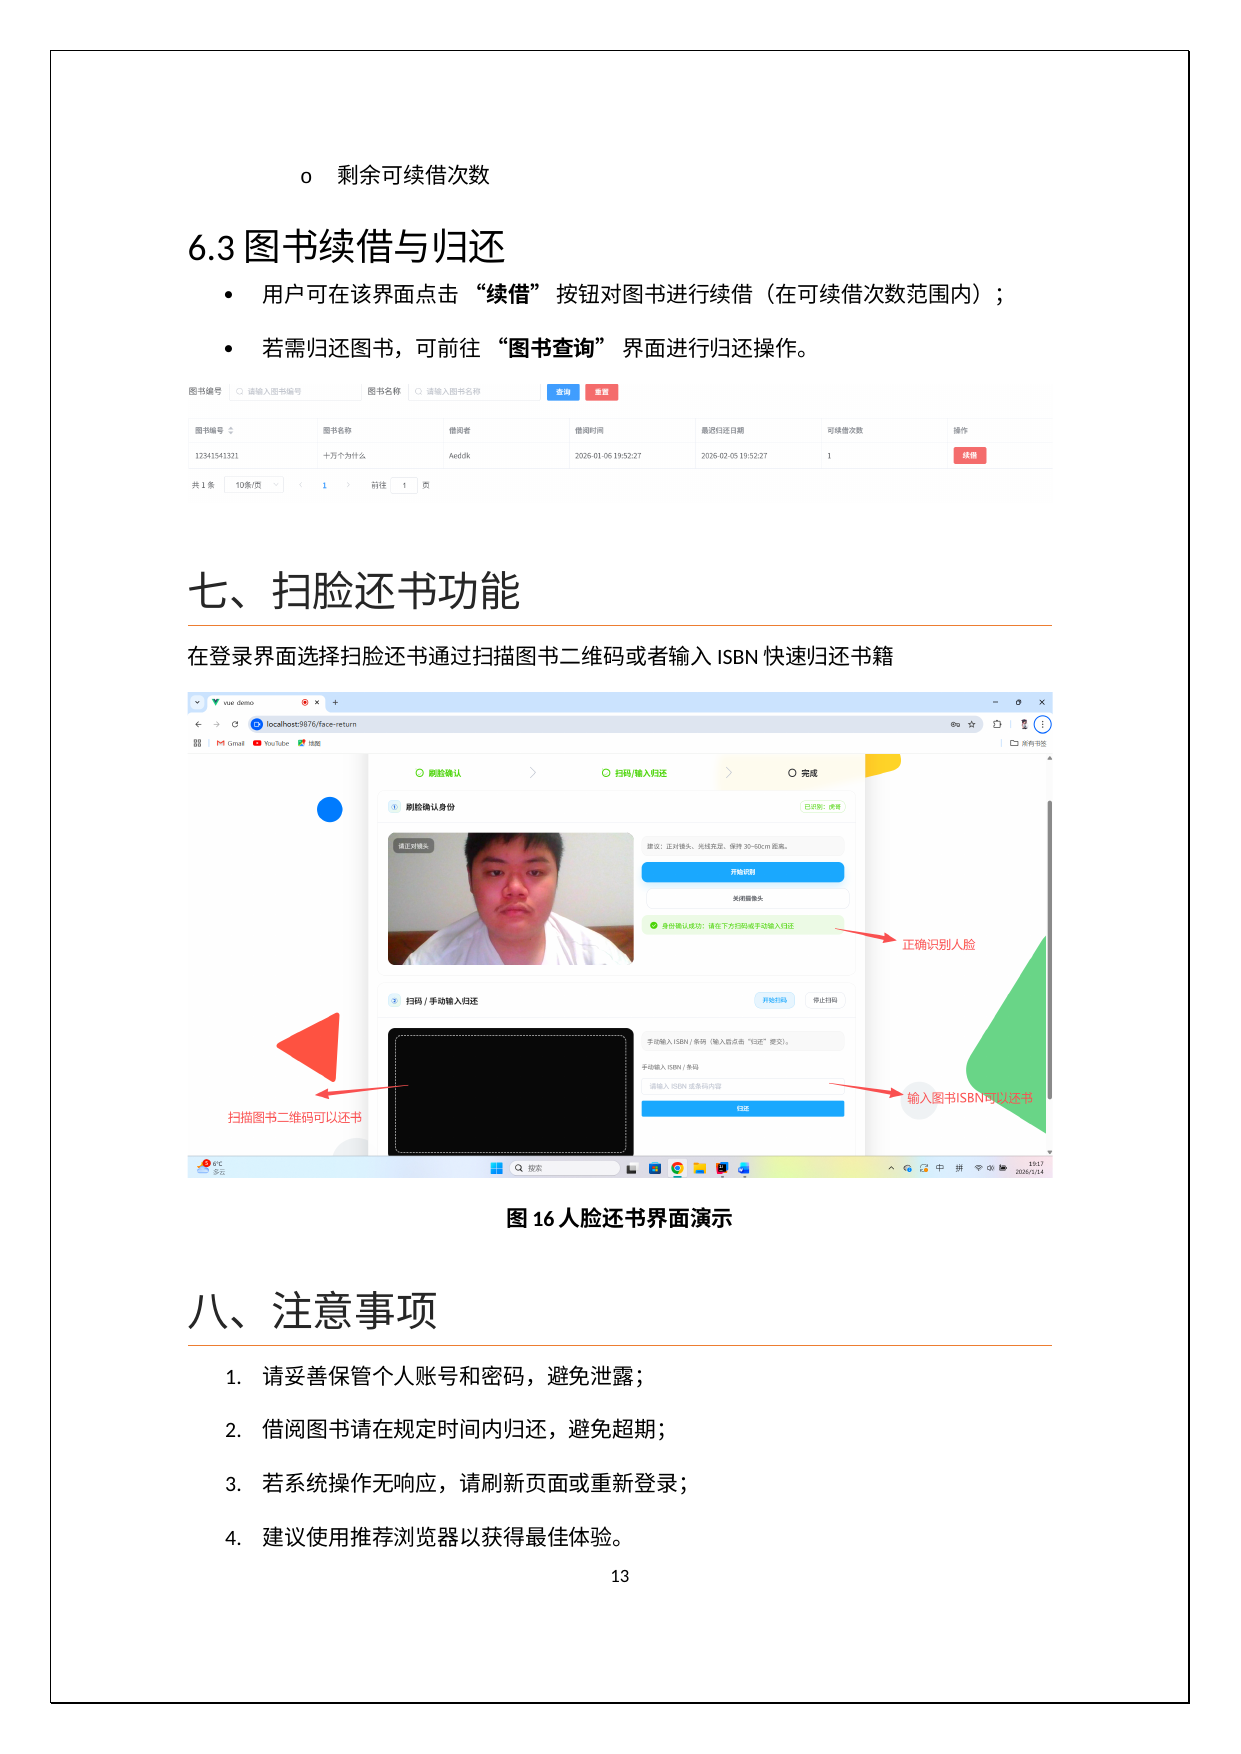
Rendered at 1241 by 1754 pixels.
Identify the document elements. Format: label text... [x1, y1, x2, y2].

list 建议使用推荐浏览器以获得最佳体验。 [225, 1520, 1052, 1552]
picture [187, 384, 1053, 503]
picture [187, 692, 1053, 1178]
text 图16人脸还书界面演示 [187, 1201, 1052, 1233]
list 若系统操作无响应，请刷新页面或重新登录； [225, 1466, 1052, 1498]
list 请妥善保管个人账号和密码，避免泄露； [225, 1358, 1052, 1391]
list 用户可在该界面点击 “续借” 按钮对图书进行续借（在可续借次数范围内）； [225, 277, 1052, 309]
subtitle 八、注意事项 [187, 1276, 1052, 1346]
list 剩余可续借次数 [300, 158, 1052, 191]
subtitle 七、扫脸还书功能 [187, 556, 1052, 626]
text 在登录界面选择扫脸还书通过扫描图书二维码或者输入ISBN快速归还书籍 [187, 639, 1052, 671]
list 若需归还图书，可前往 “图书查询” 界面进行归还操作。 [225, 331, 1052, 363]
subtitle 6.3 图书续借与归还 [187, 212, 1052, 277]
list 借阅图书请在规定时间内归还，避免超期； [225, 1412, 1052, 1444]
